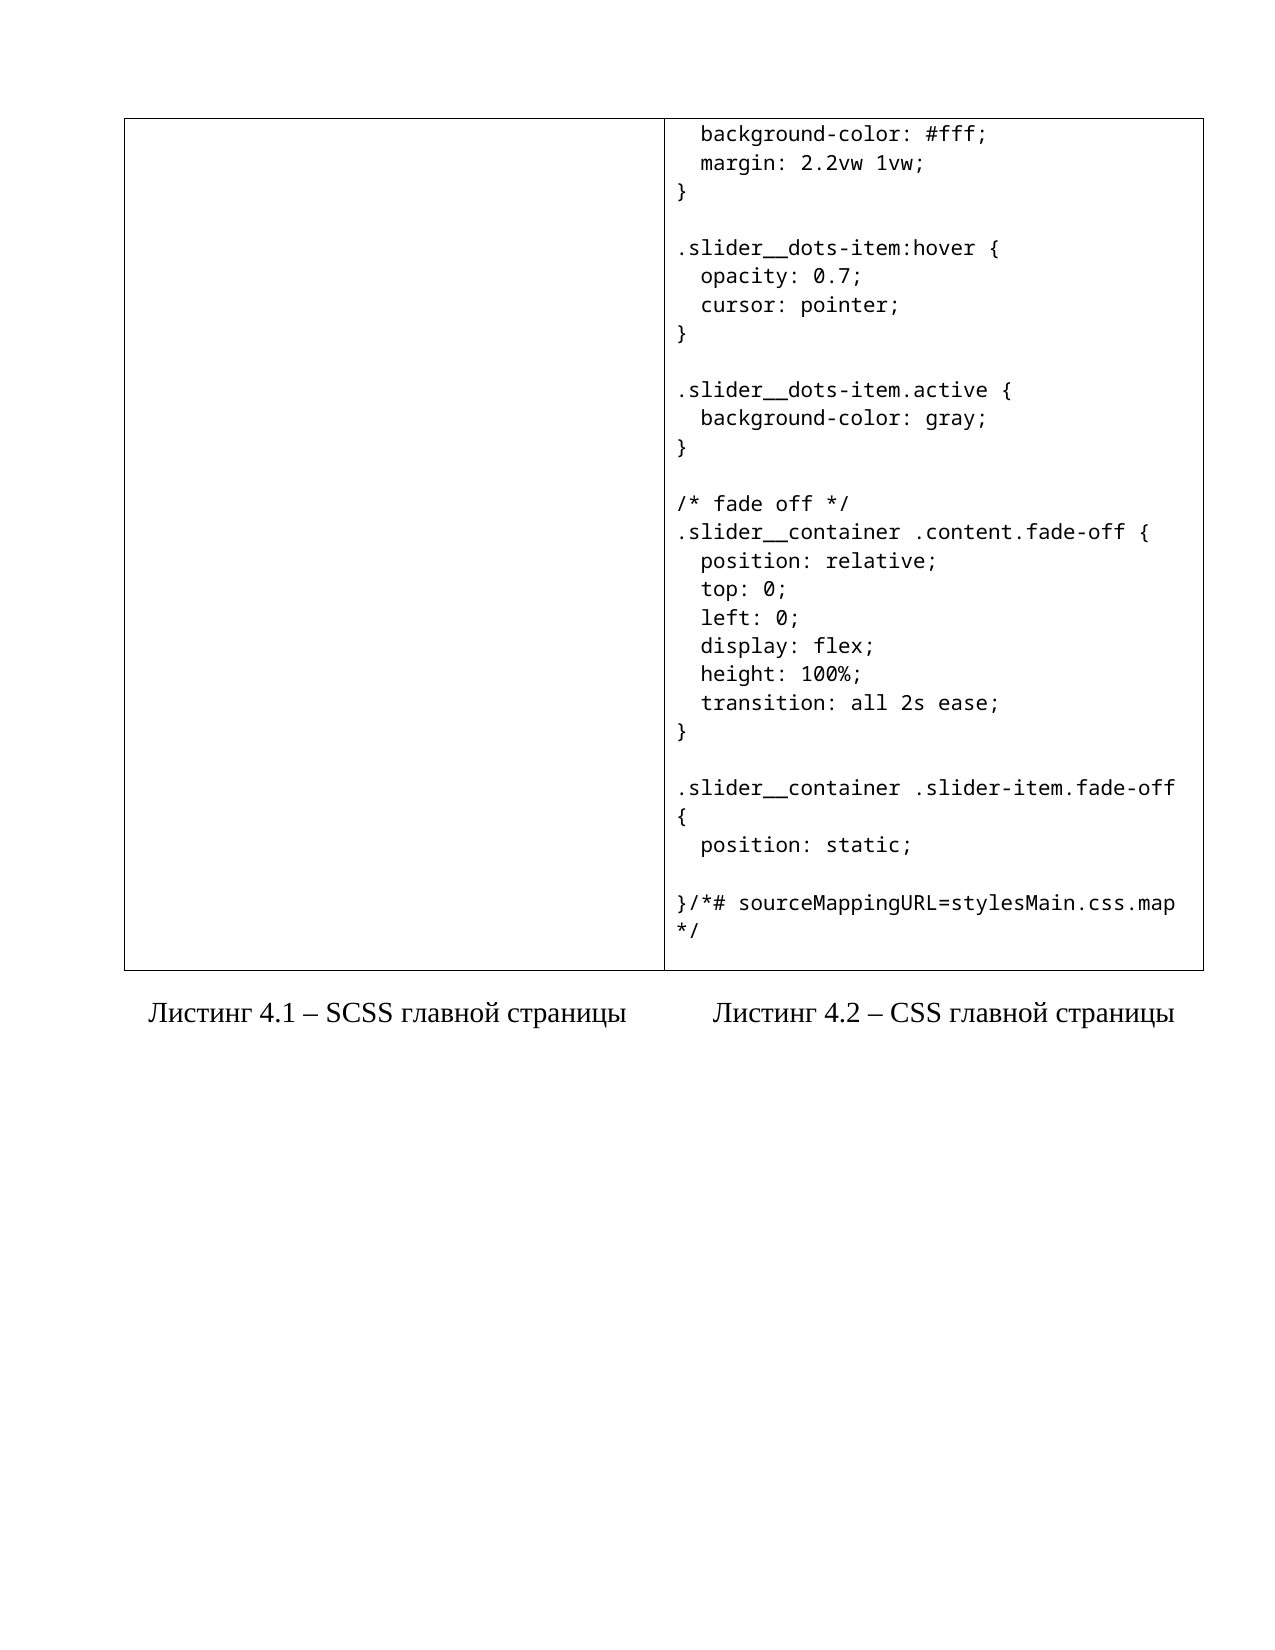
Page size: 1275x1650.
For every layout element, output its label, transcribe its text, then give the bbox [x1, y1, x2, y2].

text Листинг 4.2 – CSS главной страницы [713, 996, 1216, 1029]
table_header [125, 119, 664, 969]
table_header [665, 119, 1203, 969]
text Листинг 4.1 – SCSS главной страницы [136, 996, 639, 1029]
